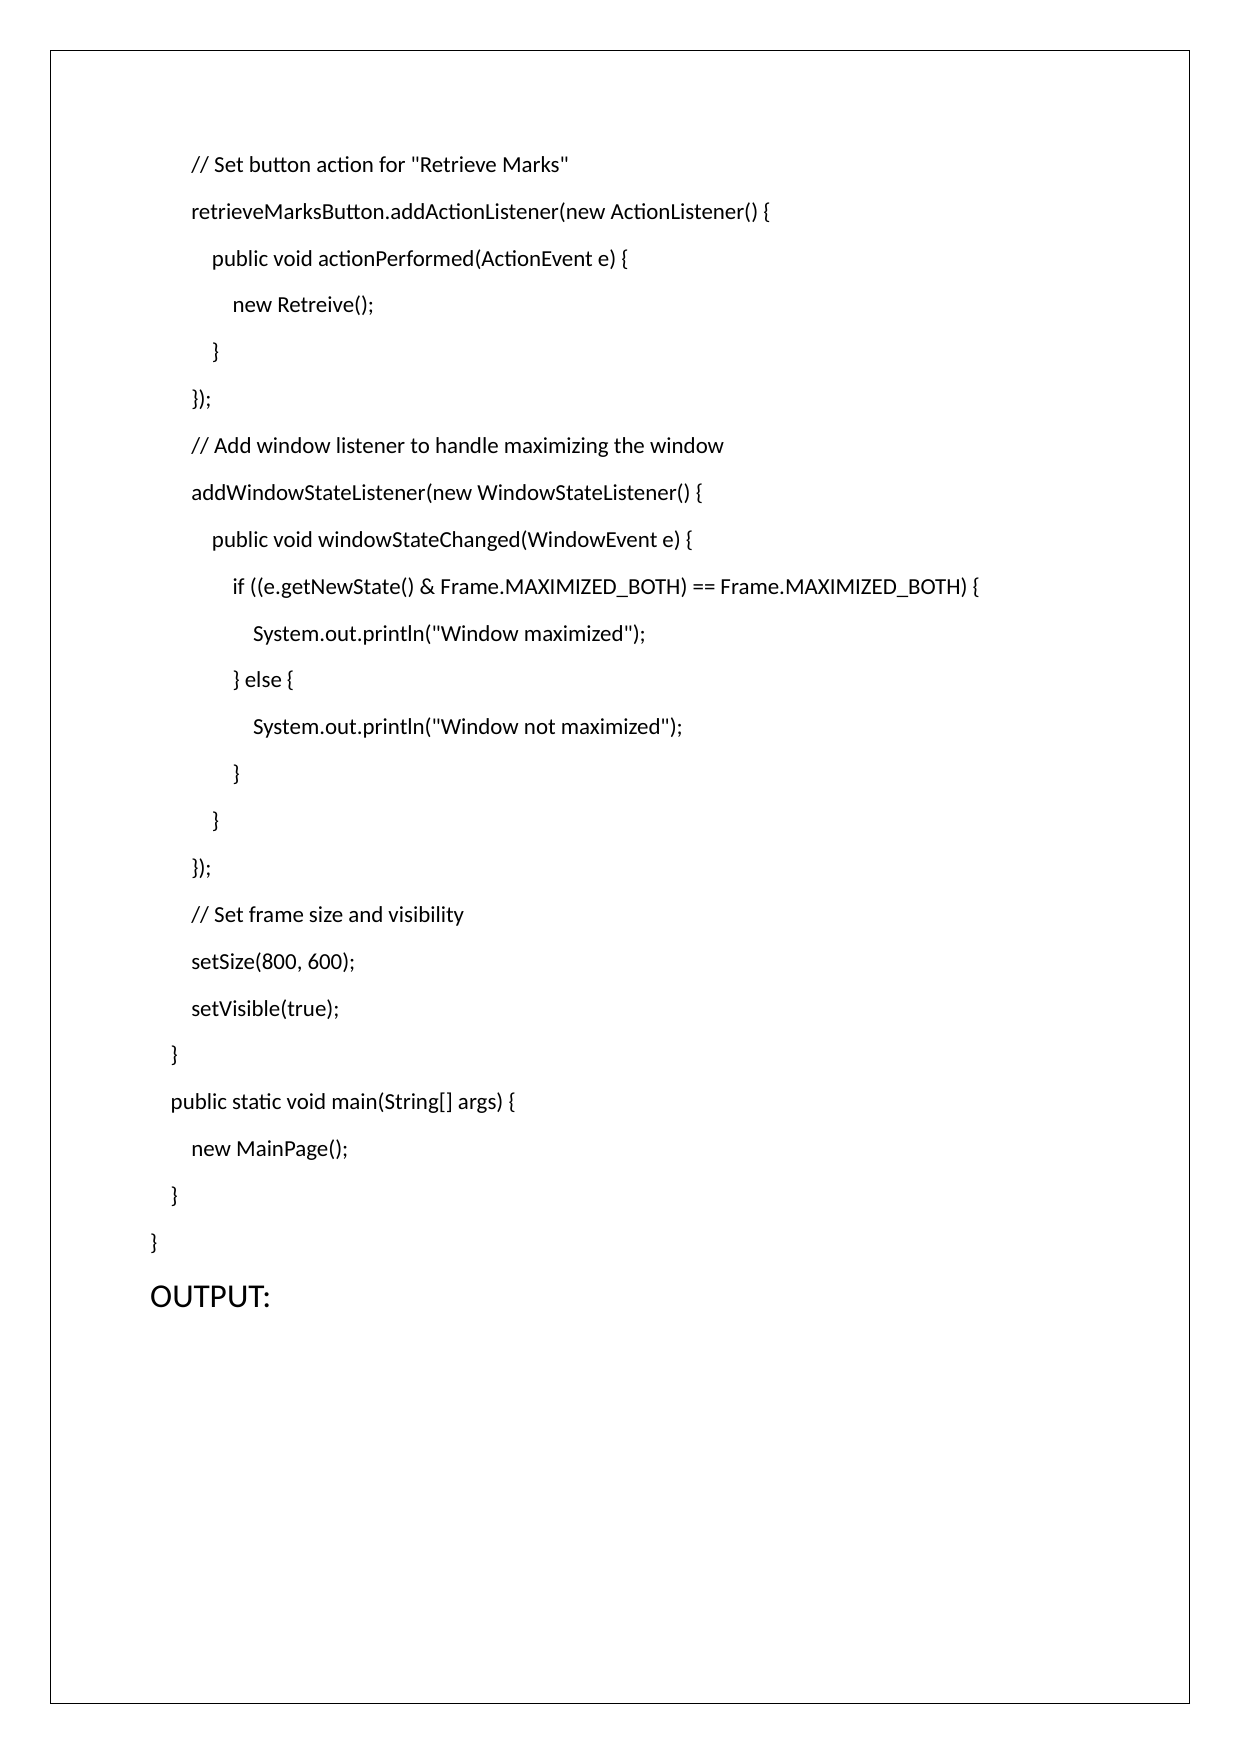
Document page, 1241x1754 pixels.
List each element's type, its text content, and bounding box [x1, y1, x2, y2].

text } [150, 1041, 1090, 1069]
text } else { [150, 666, 1090, 694]
text new MainPage(); [150, 1134, 1090, 1162]
text if ((e.getNewState() & Frame.MAXIMIZED_BOTH) == Frame.MAXIMIZED_BOTH) { [150, 572, 1090, 600]
text addWindowStateListener(new WindowStateListener() { [150, 478, 1090, 506]
text } [150, 759, 1090, 787]
text // Set frame size and visibility [150, 900, 1090, 928]
text public static void main(String[] args) { [150, 1087, 1090, 1116]
text }); [150, 853, 1090, 881]
text retrieveMarksButton.addActionListener(new ActionListener() { [150, 197, 1090, 225]
text }); [150, 384, 1090, 412]
text public void windowStateChanged(WindowEvent e) { [150, 525, 1090, 553]
text public void actionPerformed(ActionEvent e) { [150, 244, 1090, 272]
text } [150, 337, 1090, 366]
text } [150, 1228, 1090, 1256]
text // Add window listener to handle maximizing the window [150, 431, 1090, 459]
text OUTPUT: [150, 1275, 1090, 1316]
text // Set button action for "Retrieve Marks" [150, 150, 1090, 178]
text System.out.println("Window not maximized"); [150, 712, 1090, 741]
text setVisible(true); [150, 994, 1090, 1022]
text setSize(800, 600); [150, 947, 1090, 975]
text } [150, 1181, 1090, 1209]
text new Retreive(); [150, 291, 1090, 319]
text } [150, 806, 1090, 834]
text System.out.println("Window maximized"); [150, 619, 1090, 647]
